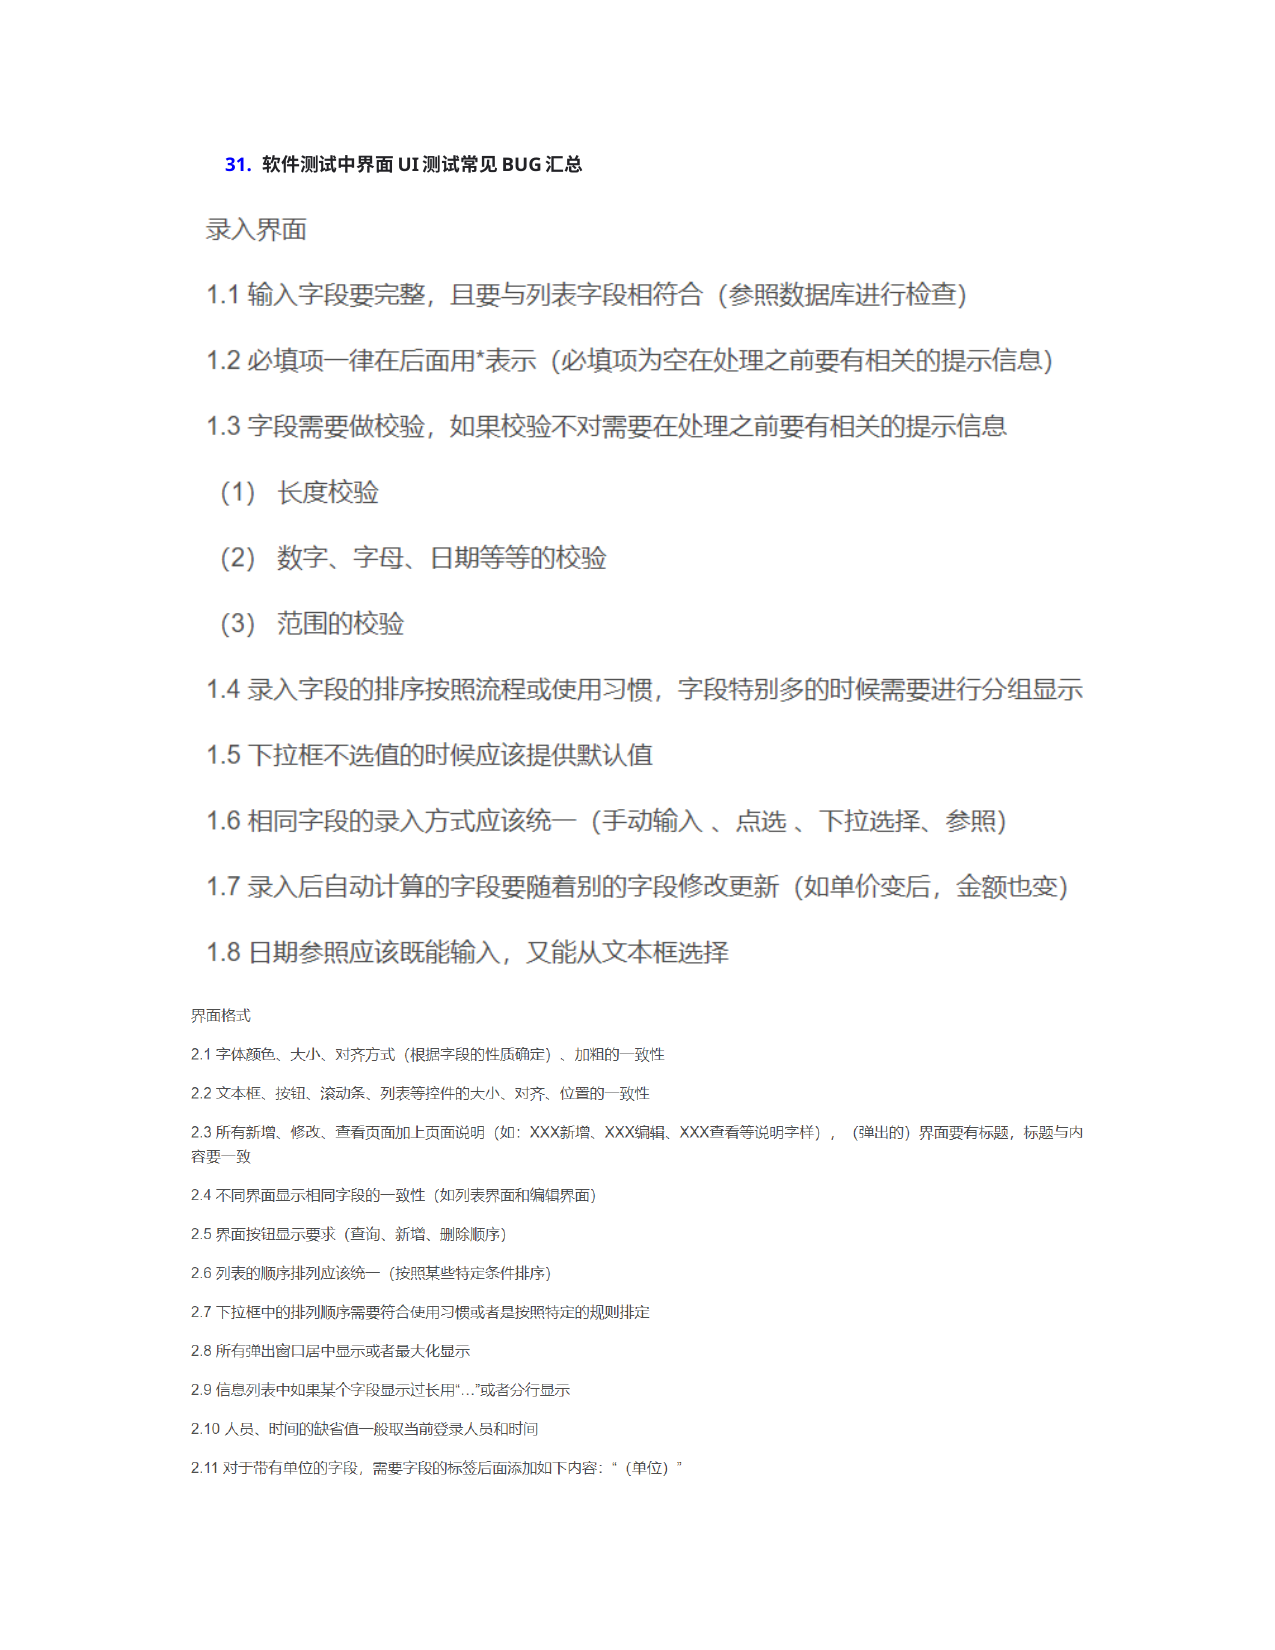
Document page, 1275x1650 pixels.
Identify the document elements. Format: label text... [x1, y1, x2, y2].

subtitle 软件测试中界面UI测试常见BUG汇总 [225, 150, 1087, 177]
picture [187, 1004, 1088, 1480]
picture [187, 206, 1088, 975]
